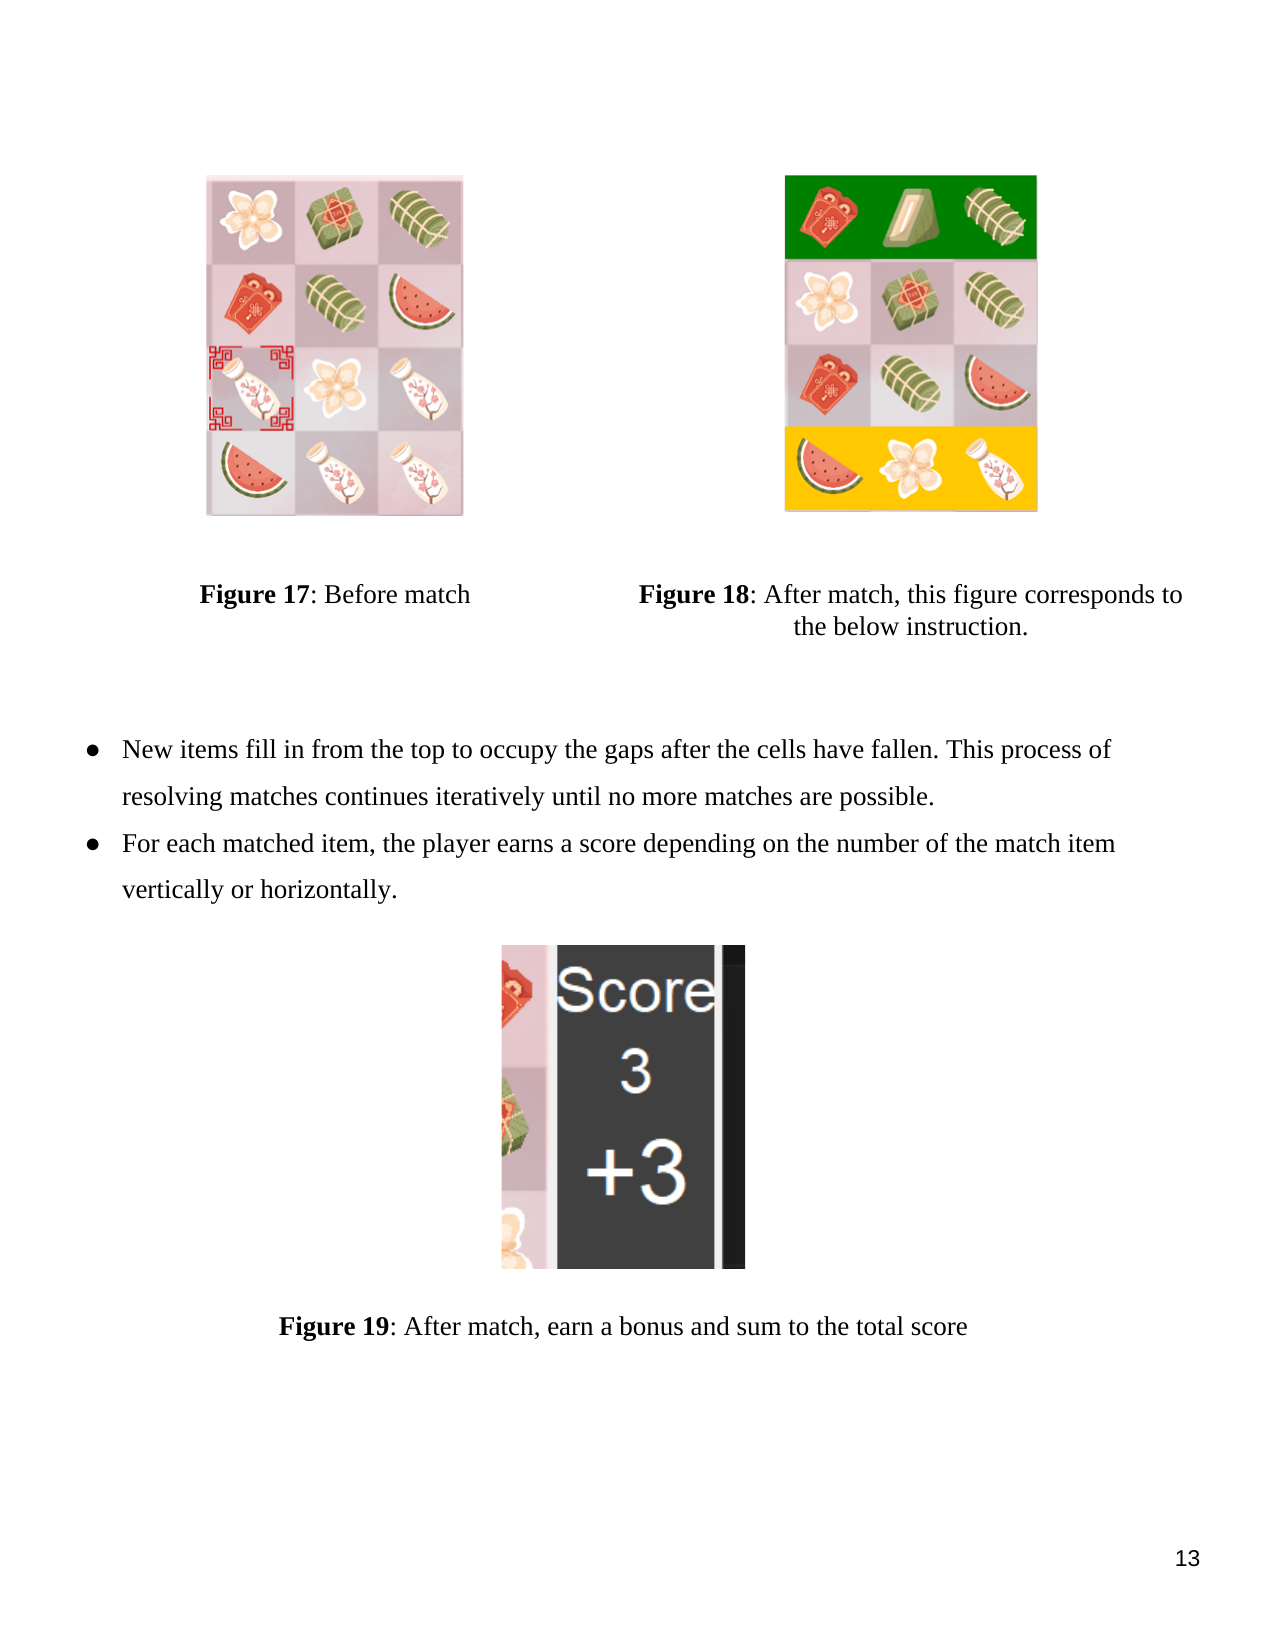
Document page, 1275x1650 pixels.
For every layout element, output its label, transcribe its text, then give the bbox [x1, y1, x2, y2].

table_header [623, 150, 1199, 541]
list For each matched item, the player earns a score depending on the number of the match item vertically or horizontally. [84, 827, 1200, 905]
table_cell Figure 17: Before match [47, 541, 623, 653]
table_header [47, 150, 623, 541]
list New items fill in from the top to occupy the gaps after the cells have fallen. This process of resolving matches continues iteratively until no more matches are possible. [84, 733, 1200, 811]
picture [501, 945, 746, 1269]
table_cell Figure 18: After match, this figure corresponds to the below instruction. [623, 541, 1199, 653]
picture [206, 175, 464, 516]
subtitle Figure 19: After match, earn a bonus and sum to the total score [47, 1310, 1200, 1341]
picture [784, 175, 1038, 512]
